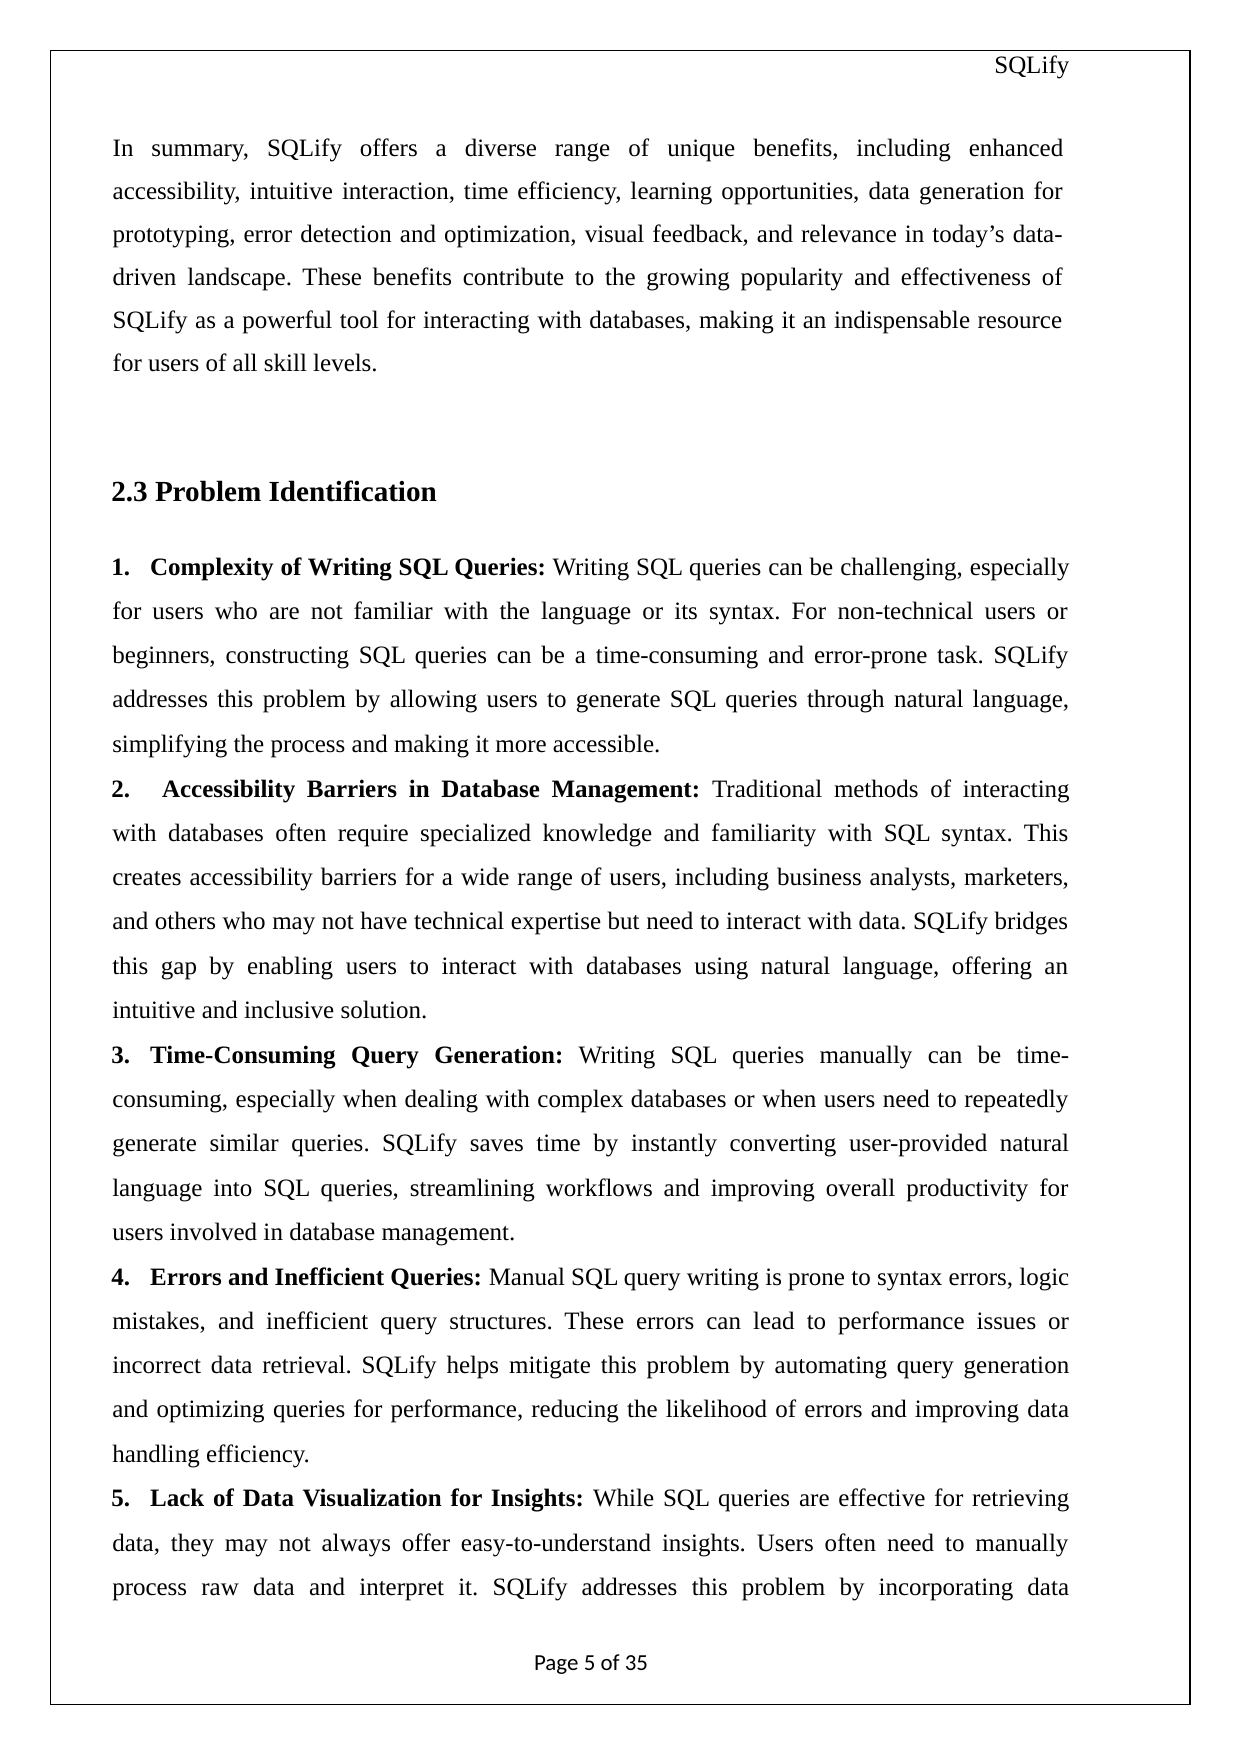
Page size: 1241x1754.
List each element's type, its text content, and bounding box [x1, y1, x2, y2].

text In summary, SQLify offers a diverse range of unique benefits, including enhanced accessibility, intuitive interaction, time efficiency, learning opportunities, data generation for prototyping, error detection and optimization, visual feedback, and relevance in today’s data-driven landscape. These benefits contribute to the growing popularity and effectiveness of SQLify as a powerful tool for interacting with databases, making it an indispensable resource for users of all skill levels. [112, 133, 1064, 377]
list Accessibility Barriers in Database Management: Traditional methods of interacting with databases often require specialized knowledge and familiarity with SQL syntax. This creates accessibility barriers for a wide range of users, including business analysts, marketers, and others who may not have technical expertise but need to interact with data. SQLify bridges this gap by enabling users to interact with databases using natural language, offering an intuitive and inclusive solution. [111, 774, 1070, 1024]
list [111, 1483, 1070, 1601]
list Errors and Inefficient Queries: Manual SQL query writing is prone to syntax errors, logic mistakes, and inefficient query structures. These errors can lead to performance issues or incorrect data retrieval. SQLify helps mitigate this problem by automating query generation and optimizing queries for performance, reducing the likelihood of errors and improving data handling efficiency. [111, 1262, 1070, 1467]
list Time-Consuming Query Generation: Writing SQL queries manually can be time-consuming, especially when dealing with complex databases or when users need to repeatedly generate similar queries. SQLify saves time by instantly converting user-provided natural language into SQL queries, streamlining workflows and improving overall productivity for users involved in database management. [111, 1040, 1070, 1246]
list Complexity of Writing SQL Queries: Writing SQL queries can be challenging, especially for users who are not familiar with the language or its syntax. For non-technical users or beginners, constructing SQL queries can be a time-consuming and error-prone task. SQLify addresses this problem by allowing users to generate SQL queries through natural language, simplifying the process and making it more accessible. [111, 552, 1070, 758]
subtitle 2.3 Problem Identification [111, 474, 1069, 508]
